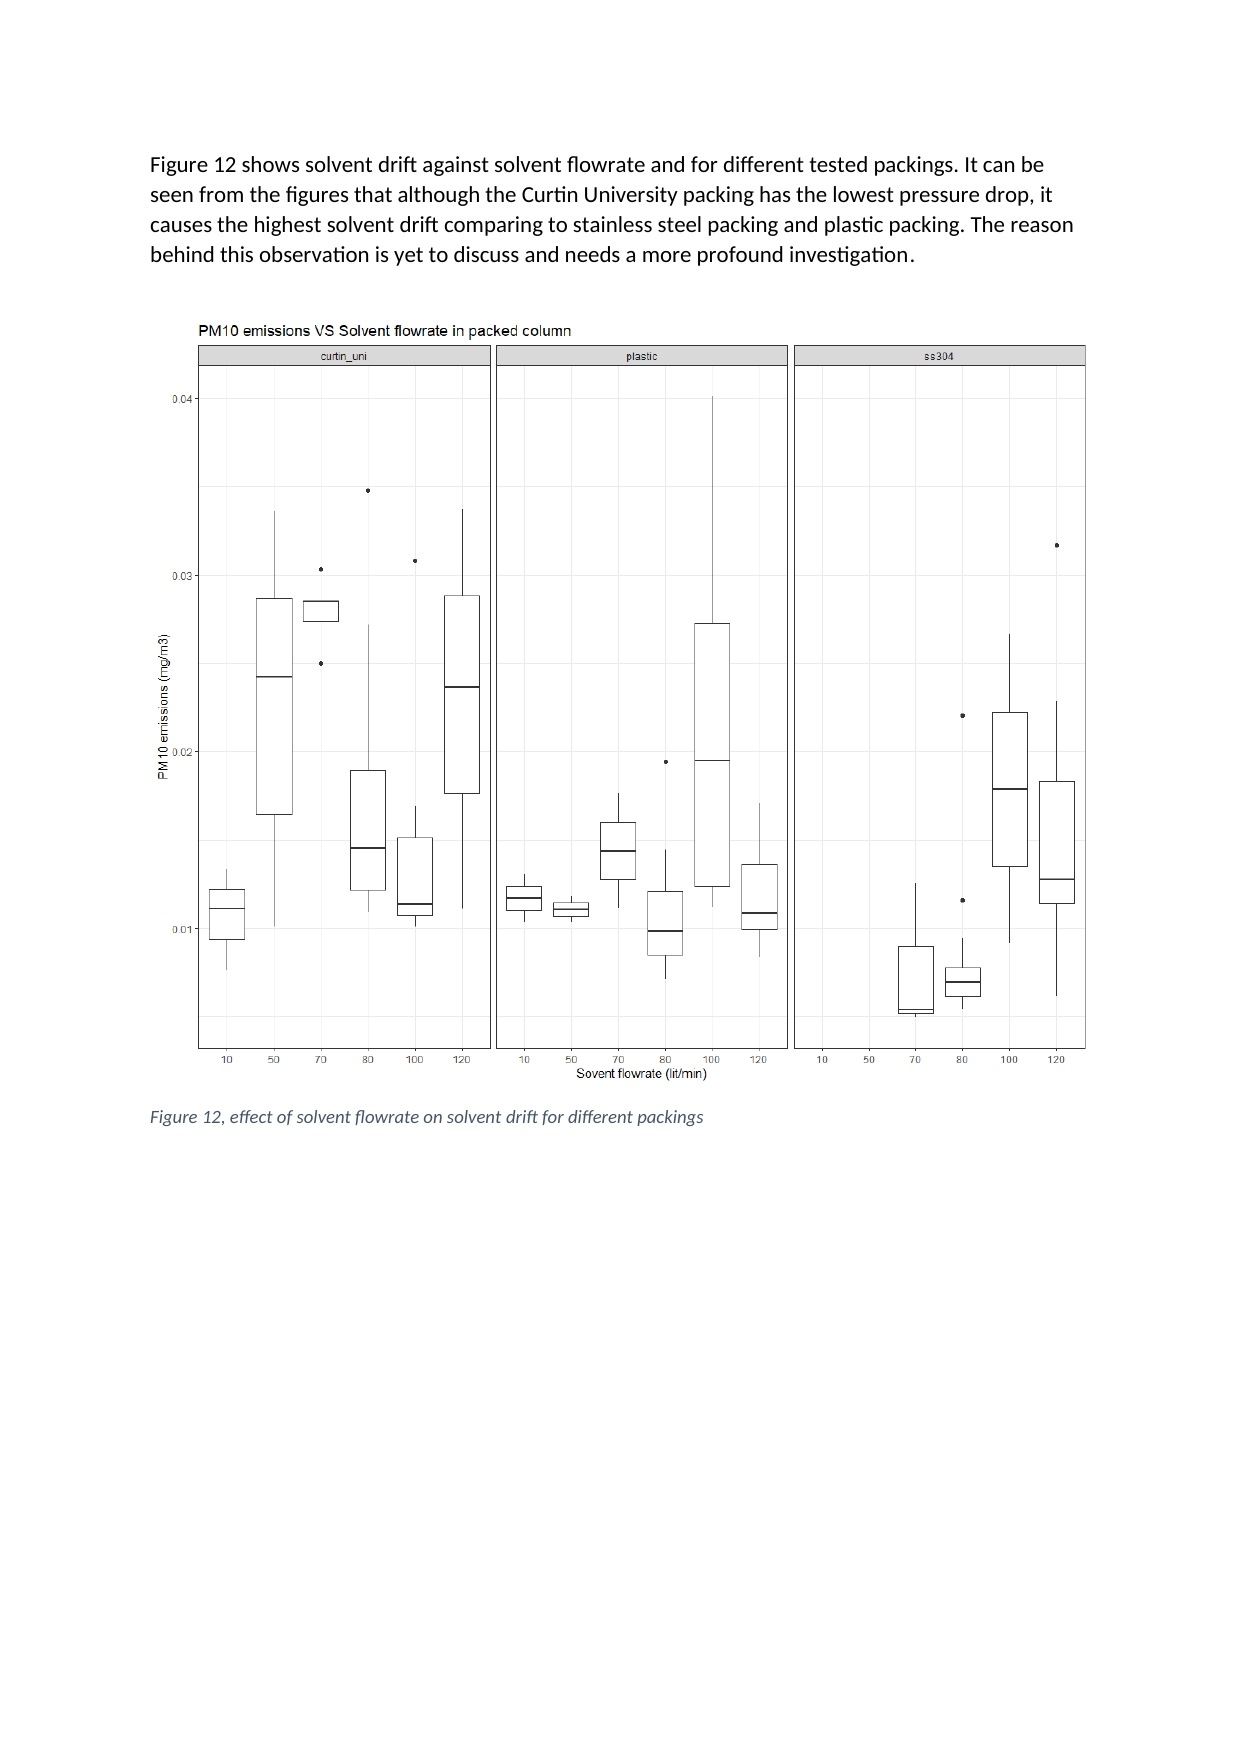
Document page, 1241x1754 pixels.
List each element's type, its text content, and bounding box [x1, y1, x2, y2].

picture [150, 317, 1091, 1086]
text Figure 12 shows solvent drift against solvent flowrate and for different tested packings. It can be seen from the figures that although the Curtin University packing has the lowest pressure drop, it causes the highest solvent drift comparing to stainless steel packing and plastic packing. The reason behind this observation is yet to discuss and needs a more profound investigation. [150, 150, 1090, 269]
